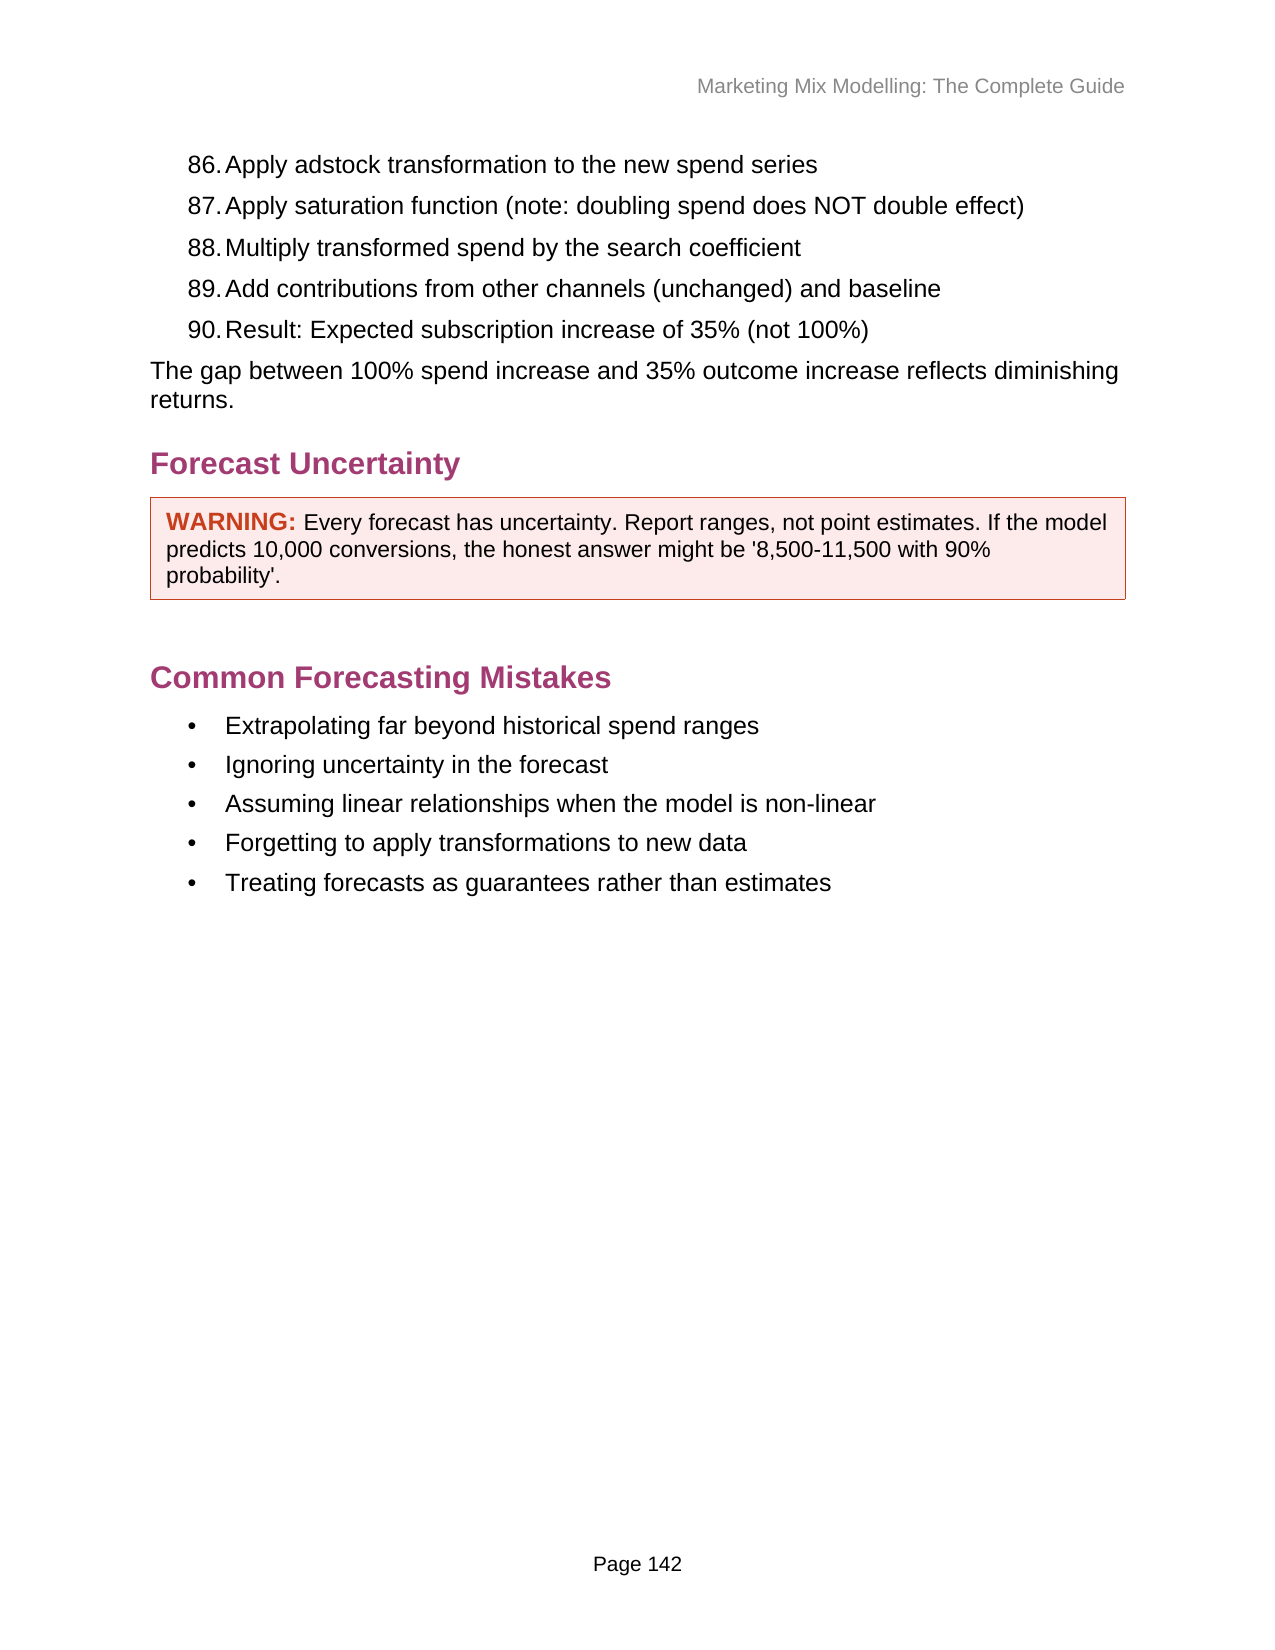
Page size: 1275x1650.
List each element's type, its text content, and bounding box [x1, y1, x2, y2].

table_header WARNING: Every forecast has uncertainty. Report ranges, not point estimates. If the model predicts 10,000 conversions, the honest answer might be '8,500-11,500 with 90% probability'. [151, 498, 1125, 599]
list Extrapolating far beyond historical spend ranges [187, 711, 1125, 739]
list Apply adstock transformation to the new spend series [187, 150, 1125, 179]
subtitle Forecast Uncertainty [150, 445, 1125, 481]
list Add contributions from other channels (unchanged) and baseline [187, 274, 1125, 302]
text The gap between 100% spend increase and 35% outcome increase reflects diminishing returns. [150, 356, 1125, 414]
list Ignoring uncertainty in the forecast [187, 750, 1125, 779]
list Apply saturation function (note: doubling spend does NOT double effect) [187, 191, 1125, 220]
list Result: Expected subscription increase of 35% (not 100%) [187, 315, 1125, 344]
list Treating forecasts as guarantees rather than estimates [187, 867, 1125, 896]
list Forgetting to apply transformations to new data [187, 828, 1125, 857]
list Multiply transformed spend by the search coefficient [187, 232, 1125, 261]
list Assuming linear relationships when the model is non-linear [187, 789, 1125, 818]
subtitle Common Forecasting Mistakes [150, 659, 1125, 695]
